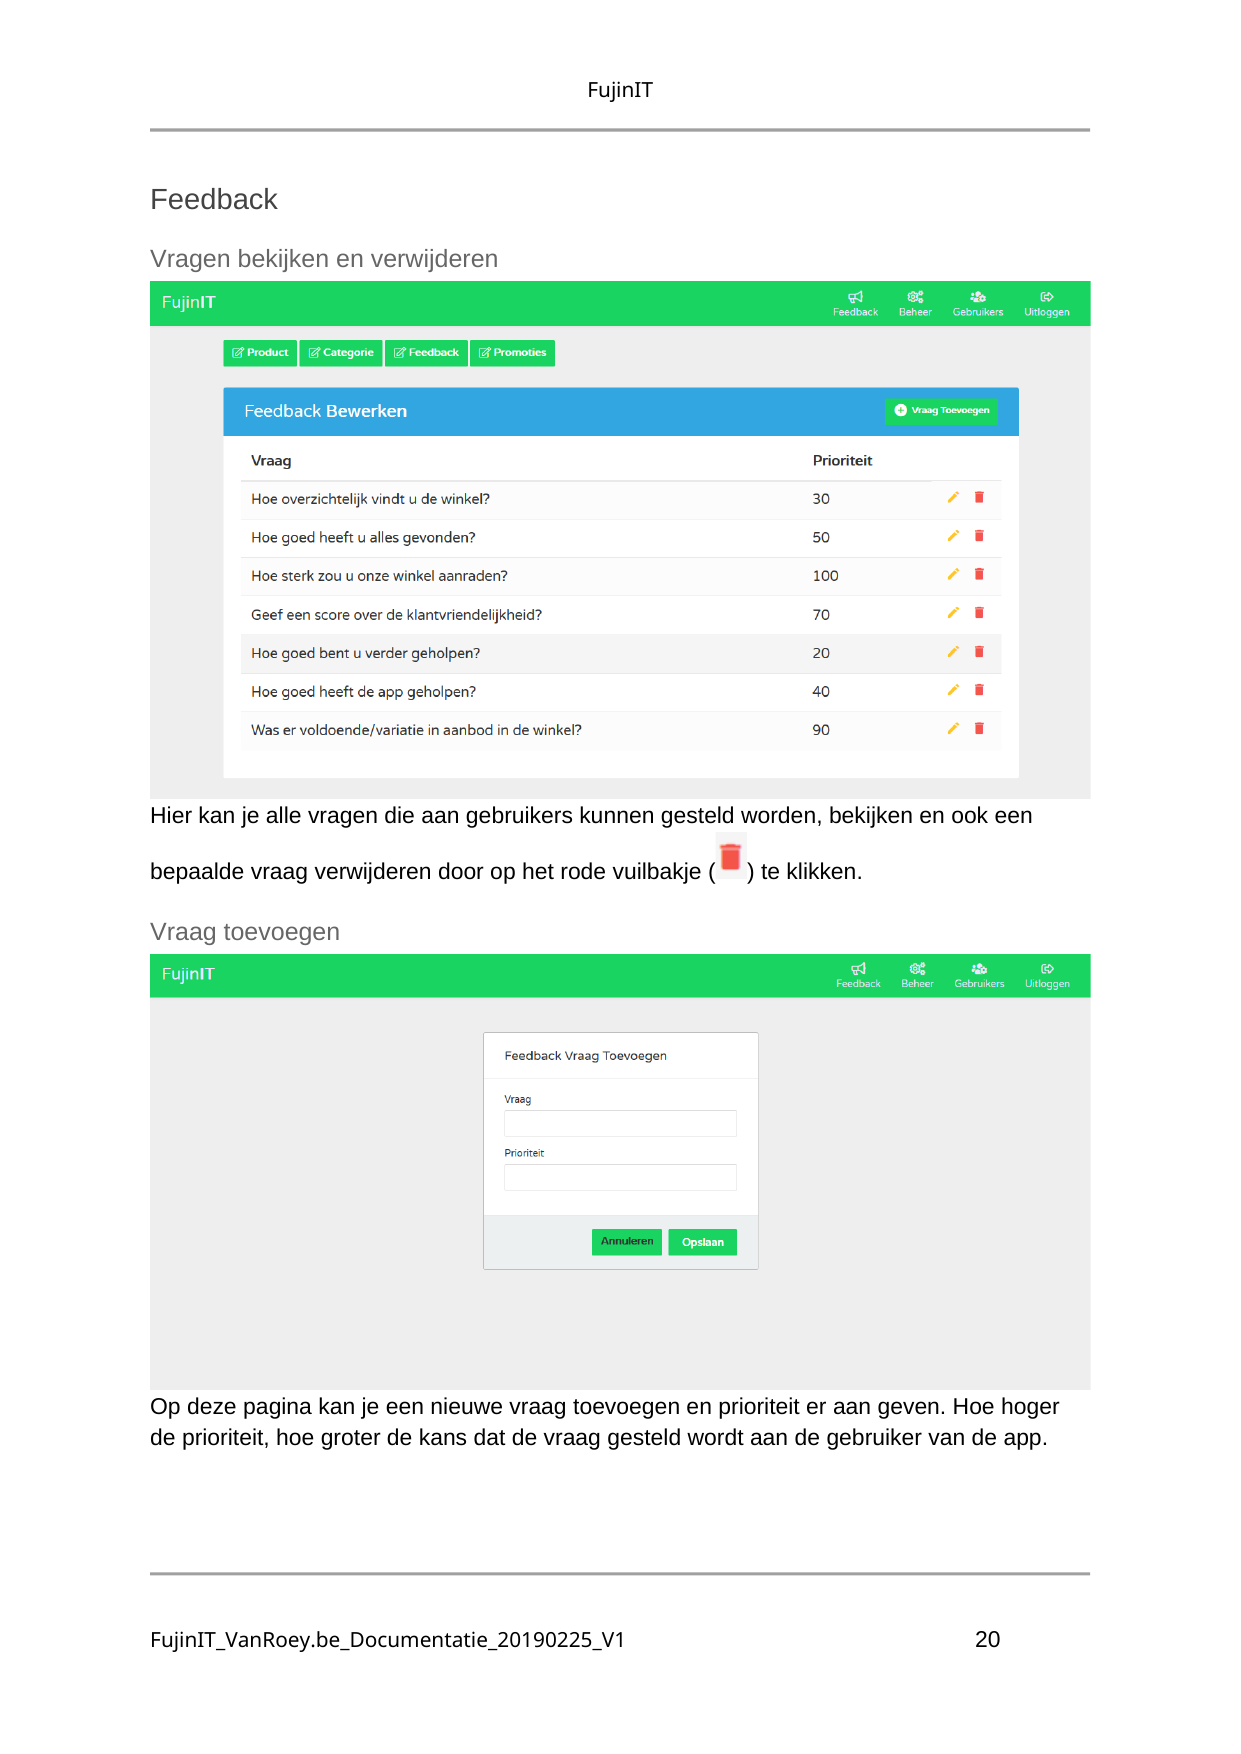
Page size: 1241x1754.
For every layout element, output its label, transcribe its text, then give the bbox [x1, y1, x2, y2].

subtitle Vragen bekijken en verwijderen [150, 244, 1090, 273]
picture [150, 281, 1091, 799]
subtitle Vraag toevoegen [150, 917, 1090, 946]
subtitle Feedback [150, 182, 1090, 215]
picture [150, 954, 1091, 1390]
text Hier kan je alle vragen die aan gebruikers kunnen gesteld worden, bekijken en ook een bepaalde vraag verwijderen door op het rode vuilbakje () te klikken. [150, 802, 1090, 884]
picture [715, 832, 747, 879]
text Op deze pagina kan je een nieuwe vraag toevoegen en prioriteit er aan geven. Hoe hoger de prioriteit, hoe groter de kans dat de vraag gesteld wordt aan de gebruiker van de app. [150, 1393, 1090, 1450]
